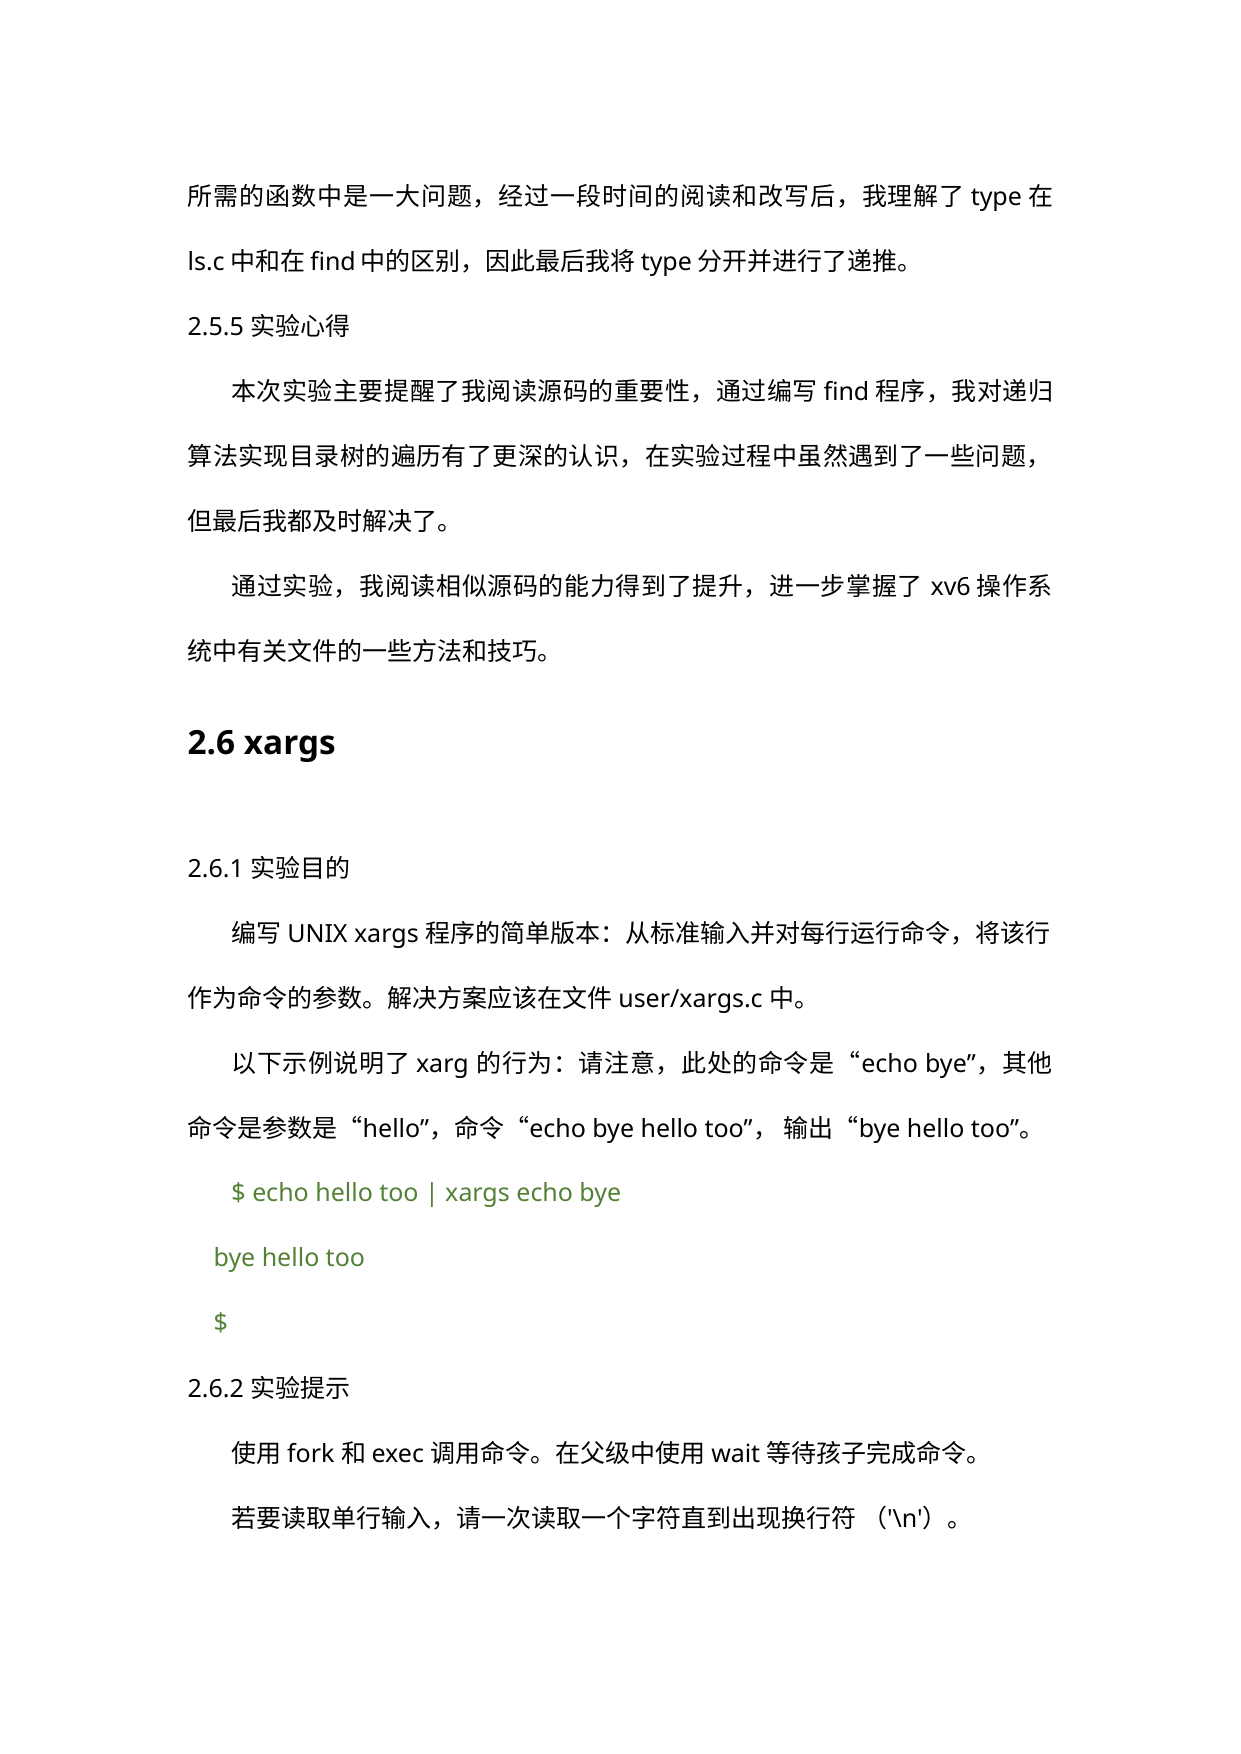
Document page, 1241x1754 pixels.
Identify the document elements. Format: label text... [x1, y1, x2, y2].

text 以下示例说明了xarg 的行为：请注意，此处的命令是“echo bye”，其他命令是参数是“hello”，命令“echo bye hello too”， 输出“bye hello too”。 [187, 1029, 1053, 1159]
text 通过实验，我阅读相似源码的能力得到了提升，进一步掌握了xv6操作系统中有关文件的一些方法和技巧。 [187, 552, 1053, 682]
text $ echo hello too | xargs echo bye [187, 1159, 1053, 1224]
text 若要读取单行输入，请一次读取一个字符直到出现换行符 （'\n'）。 [187, 1484, 1053, 1549]
subtitle 2.6 xargs [187, 709, 1053, 774]
text 使用 fork 和 exec 调用命令。在父级中使用 wait 等待孩子完成命令。 [187, 1419, 1053, 1484]
text 本次实验主要提醒了我阅读源码的重要性，通过编写find程序，我对递归算法实现目录树的遍历有了更深的认识，在实验过程中虽然遇到了一些问题，但最后我都及时解决了。 [187, 357, 1053, 552]
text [187, 162, 1053, 292]
text 2.6.2 实验提示 [187, 1354, 1053, 1419]
text 2.5.5 实验心得 [187, 292, 1053, 357]
text 2.6.1 实验目的 [187, 834, 1053, 899]
text $ [187, 1289, 1053, 1354]
text 编写 UNIX xargs 程序的简单版本：从标准输入并对每行运行命令，将该行作为命令的参数。解决方案应该在文件 user/xargs.c 中。 [187, 899, 1053, 1029]
text bye hello too [187, 1224, 1053, 1289]
